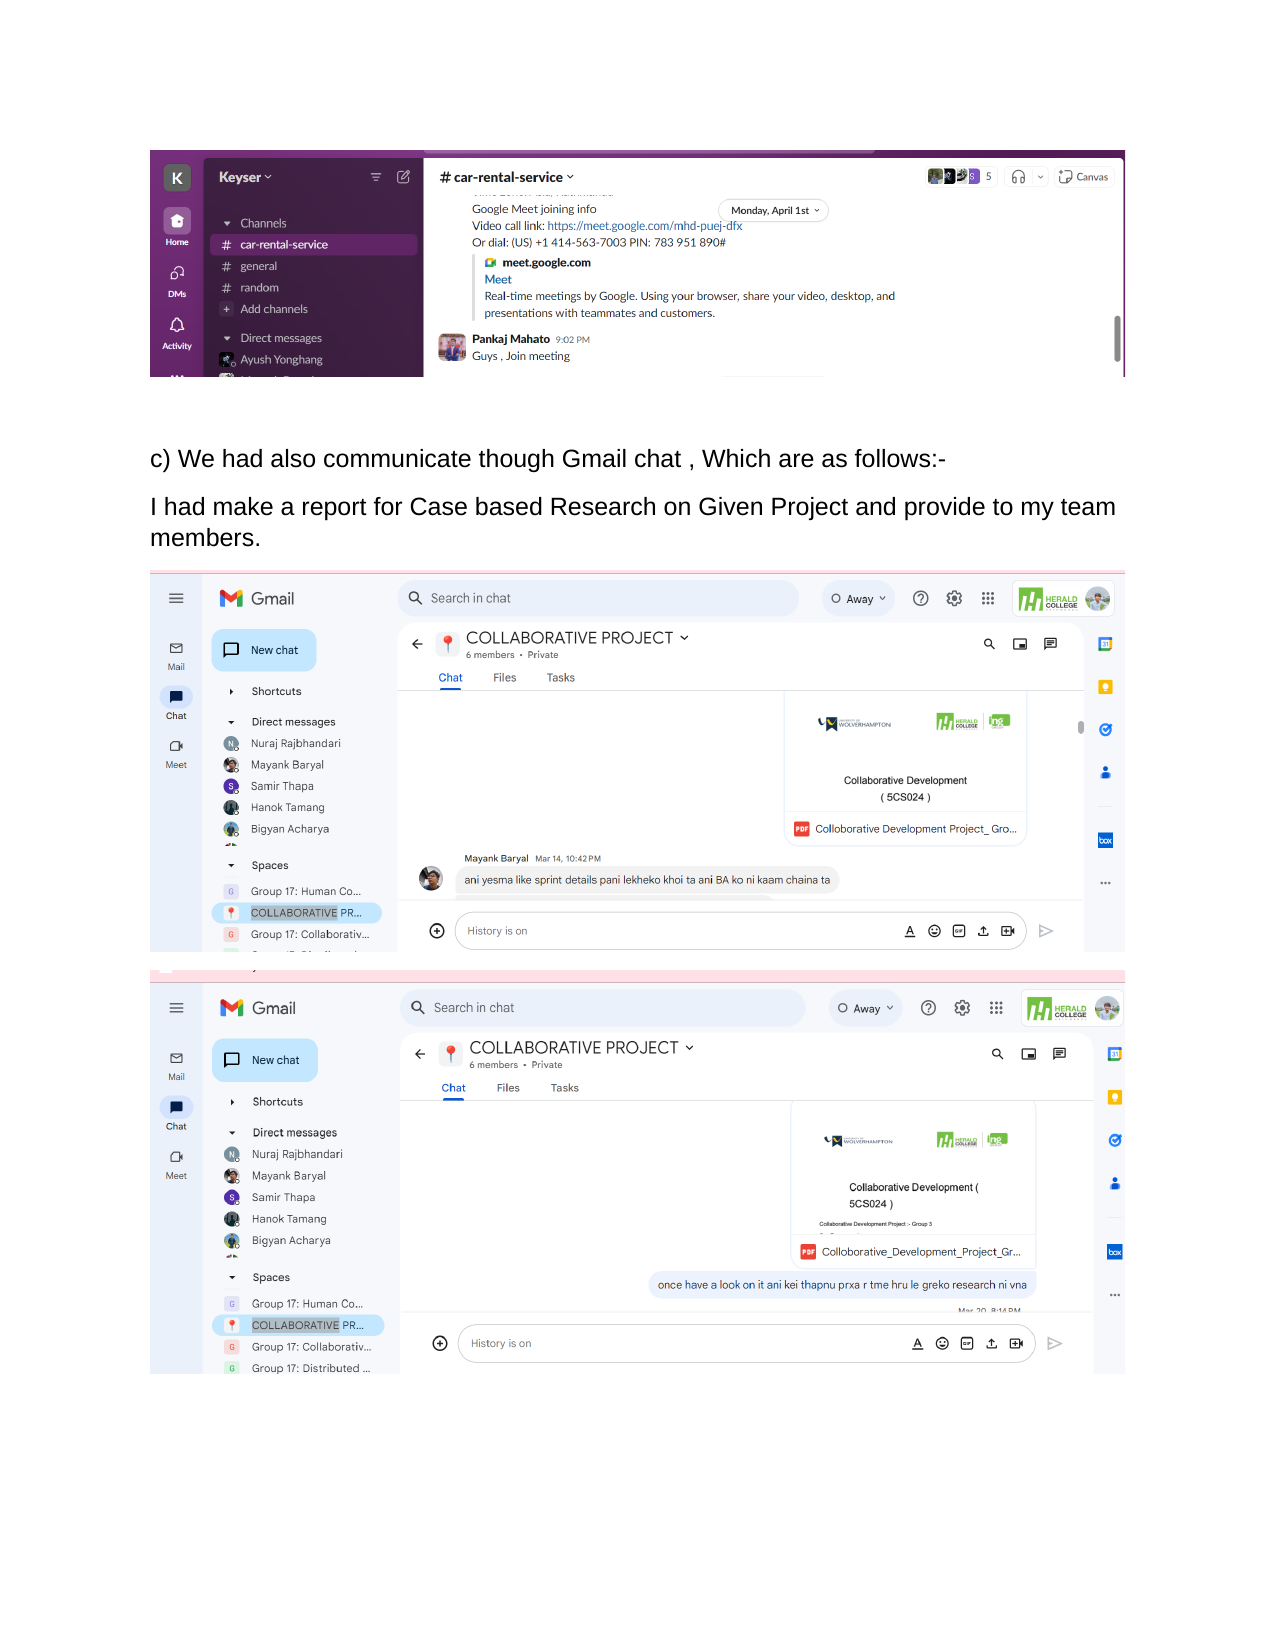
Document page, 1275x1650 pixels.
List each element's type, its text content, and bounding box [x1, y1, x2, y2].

text c) We had also communicate though Gmail chat , Which are as follows:- [150, 444, 1125, 472]
picture [150, 570, 1125, 952]
picture [150, 150, 1125, 377]
text I had make a report for Case based Research on Given Project and provide to my team members. [150, 491, 1125, 551]
picture [150, 970, 1125, 1374]
